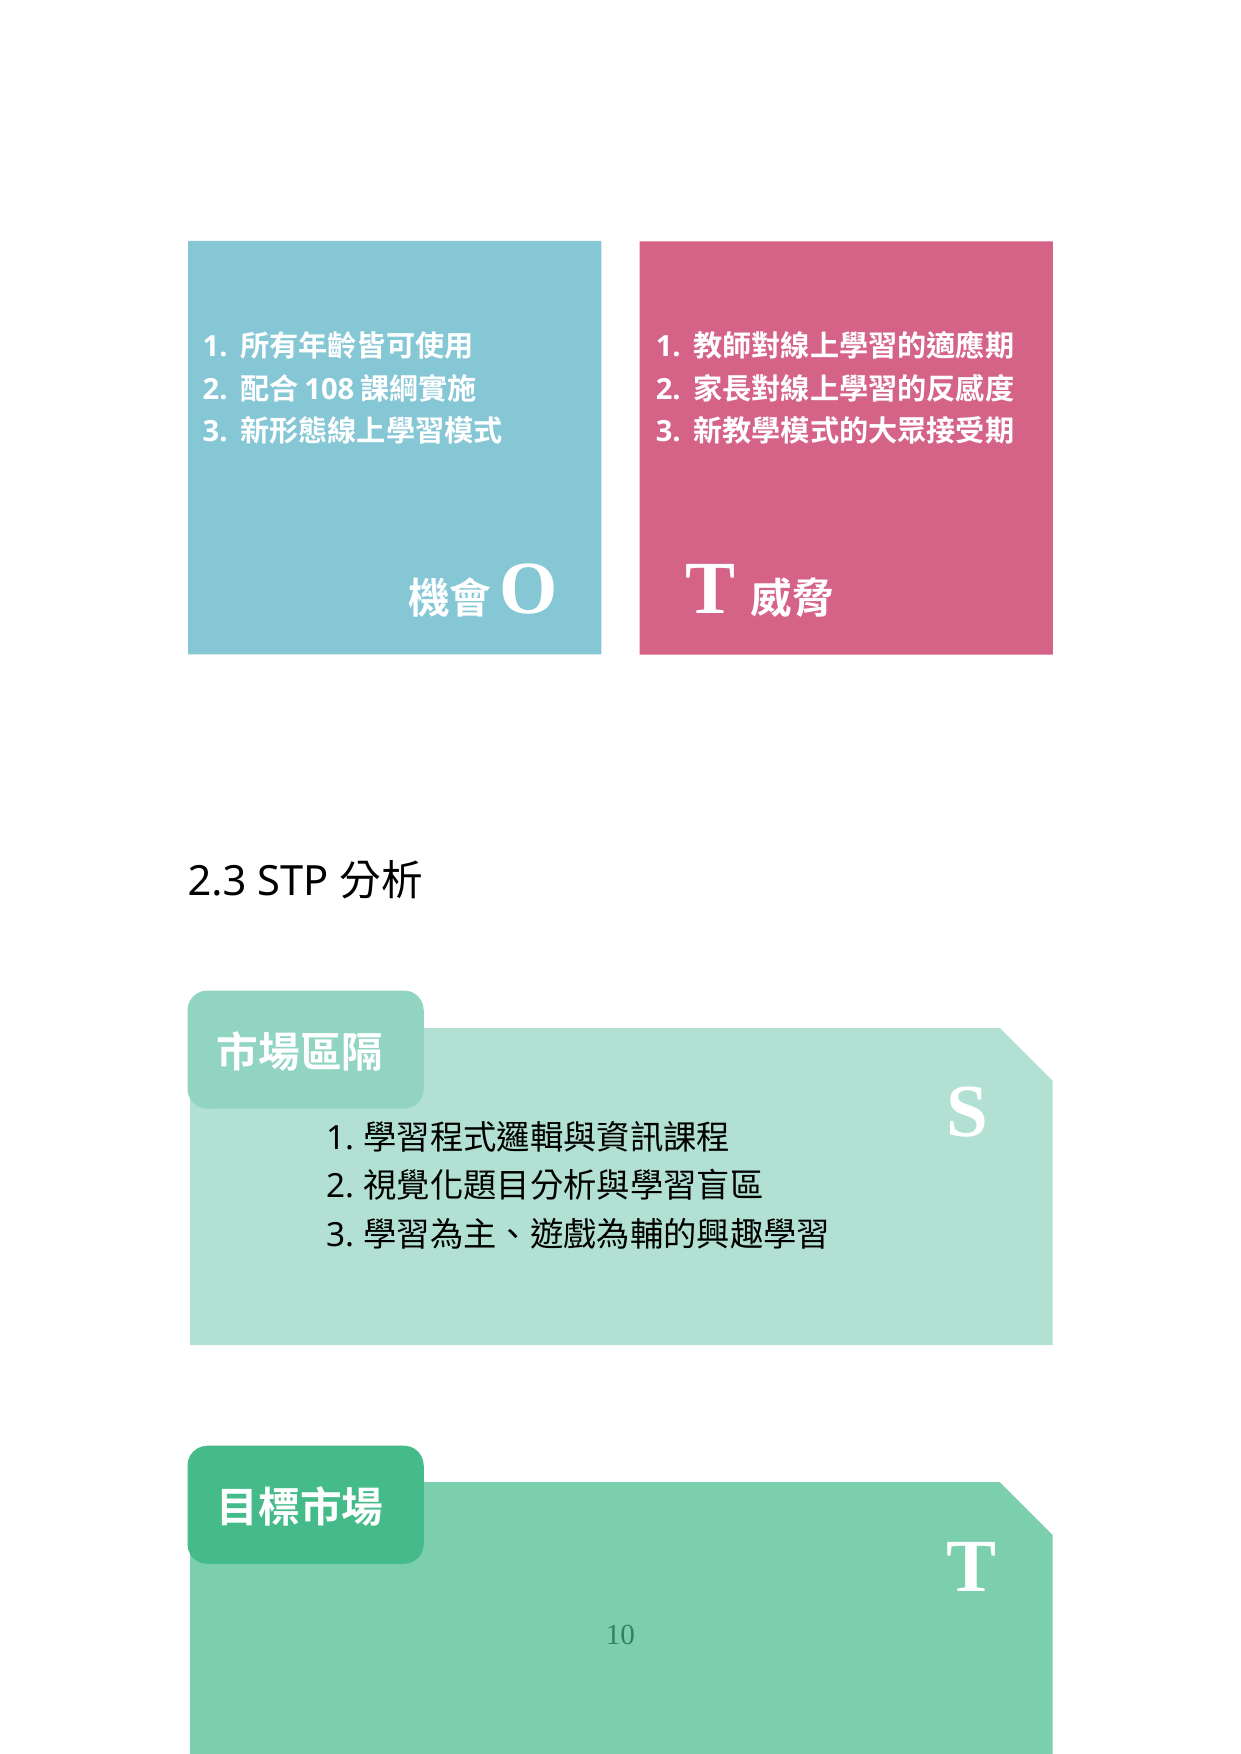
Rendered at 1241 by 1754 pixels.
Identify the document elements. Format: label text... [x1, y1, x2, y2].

text 2.3 STP 分析 [187, 839, 1053, 914]
